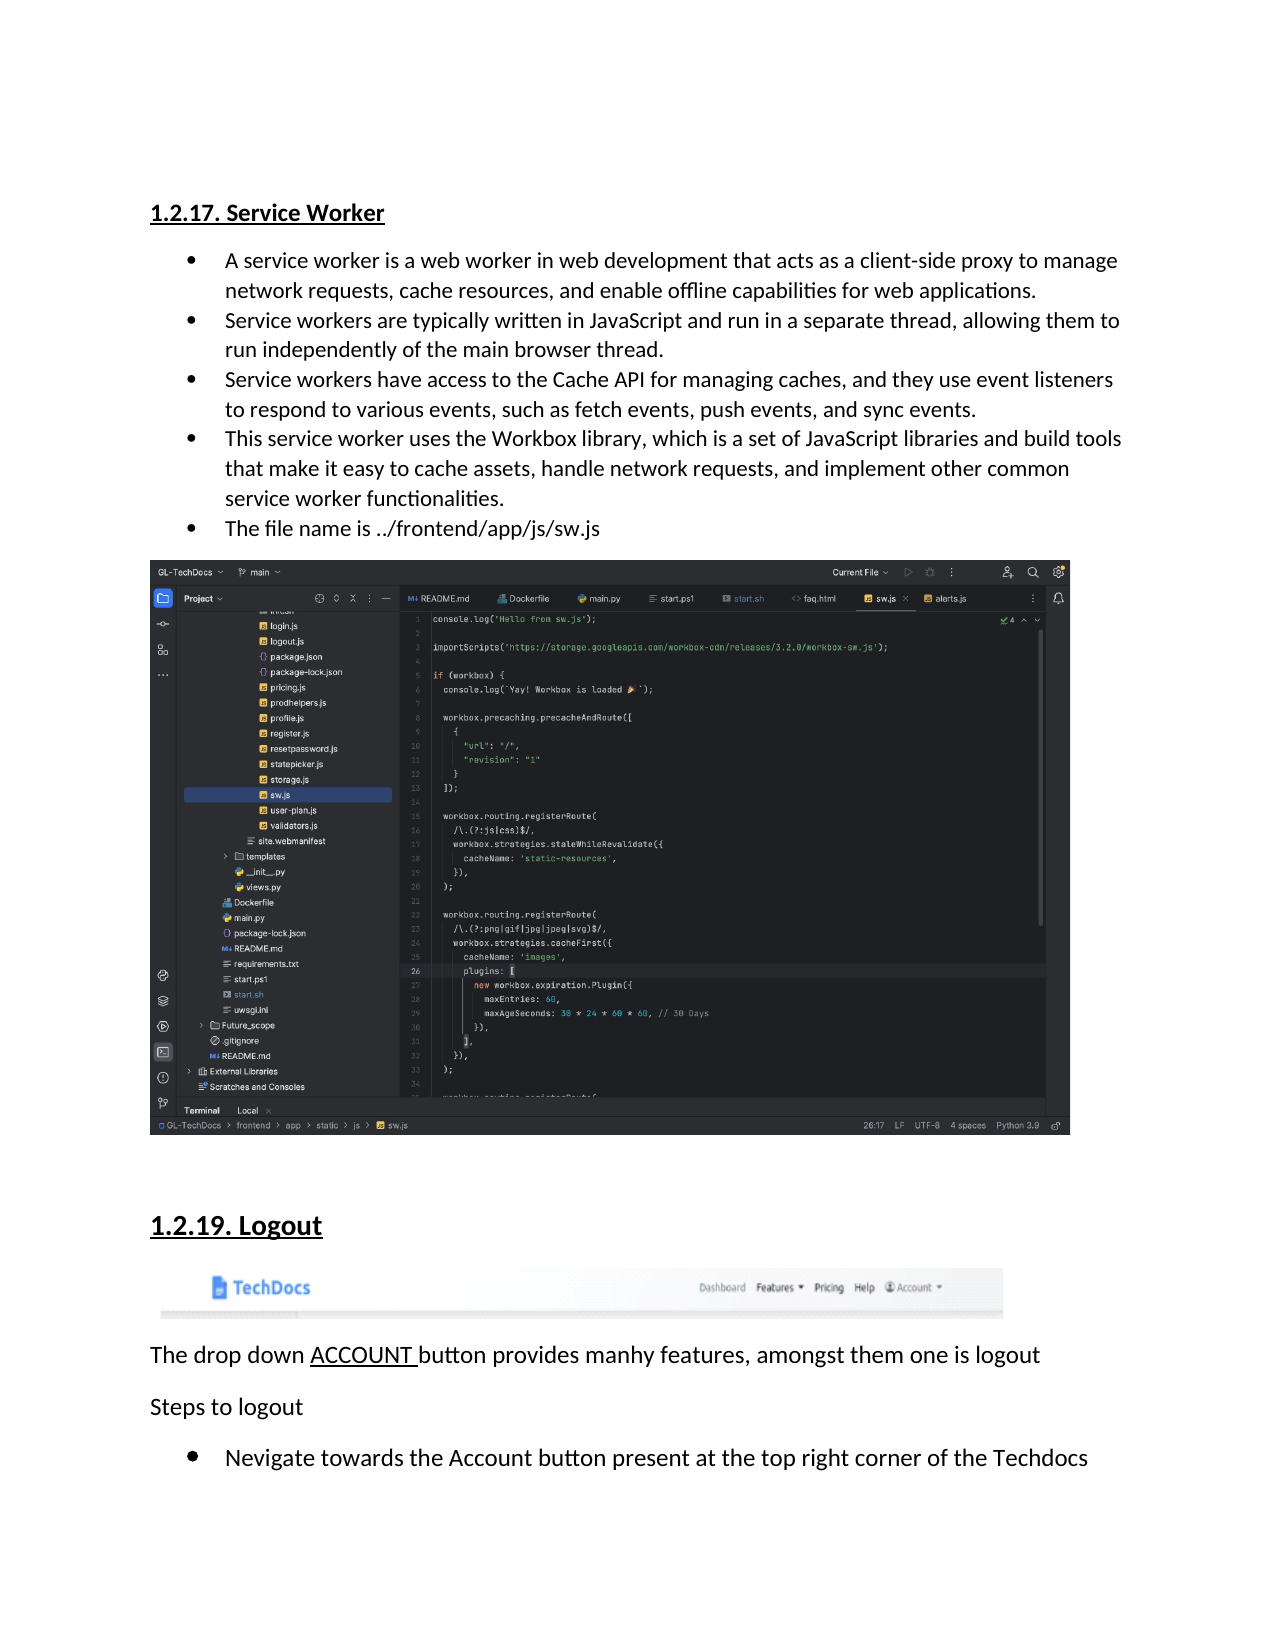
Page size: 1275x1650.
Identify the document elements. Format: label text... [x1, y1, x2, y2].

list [187, 1442, 1125, 1473]
text 1.2.17. Service Worker [150, 197, 1125, 227]
text Steps to logout [150, 1391, 1125, 1421]
picture [150, 1268, 1013, 1319]
picture [150, 560, 1071, 1135]
list The file name is ../frontend/app/js/sw.js [187, 514, 1125, 542]
text The drop down ACCOUNT button provides manhy features, amongst them one is logout [150, 1339, 1125, 1370]
list A service worker is a web worker in web development that acts as a client-side proxy to manage network requests, cache resources, and enable offline capabilities for web applications. [187, 246, 1125, 304]
list Service workers are typically written in JavaScript and run in a separate thread, allowing them to run independently of the main browser thread. [187, 306, 1125, 363]
text 1.2.19. Logout [150, 1207, 1125, 1242]
list Service workers have access to the Cache API for managing caches, and they use event listeners to respond to various events, such as fetch events, push events, and sync events. [187, 365, 1125, 423]
list This service worker uses the Workbox library, which is a set of JavaScript libraries and build tools that make it easy to cache assets, handle network requests, and implement other common service worker functionalities. [187, 424, 1125, 512]
